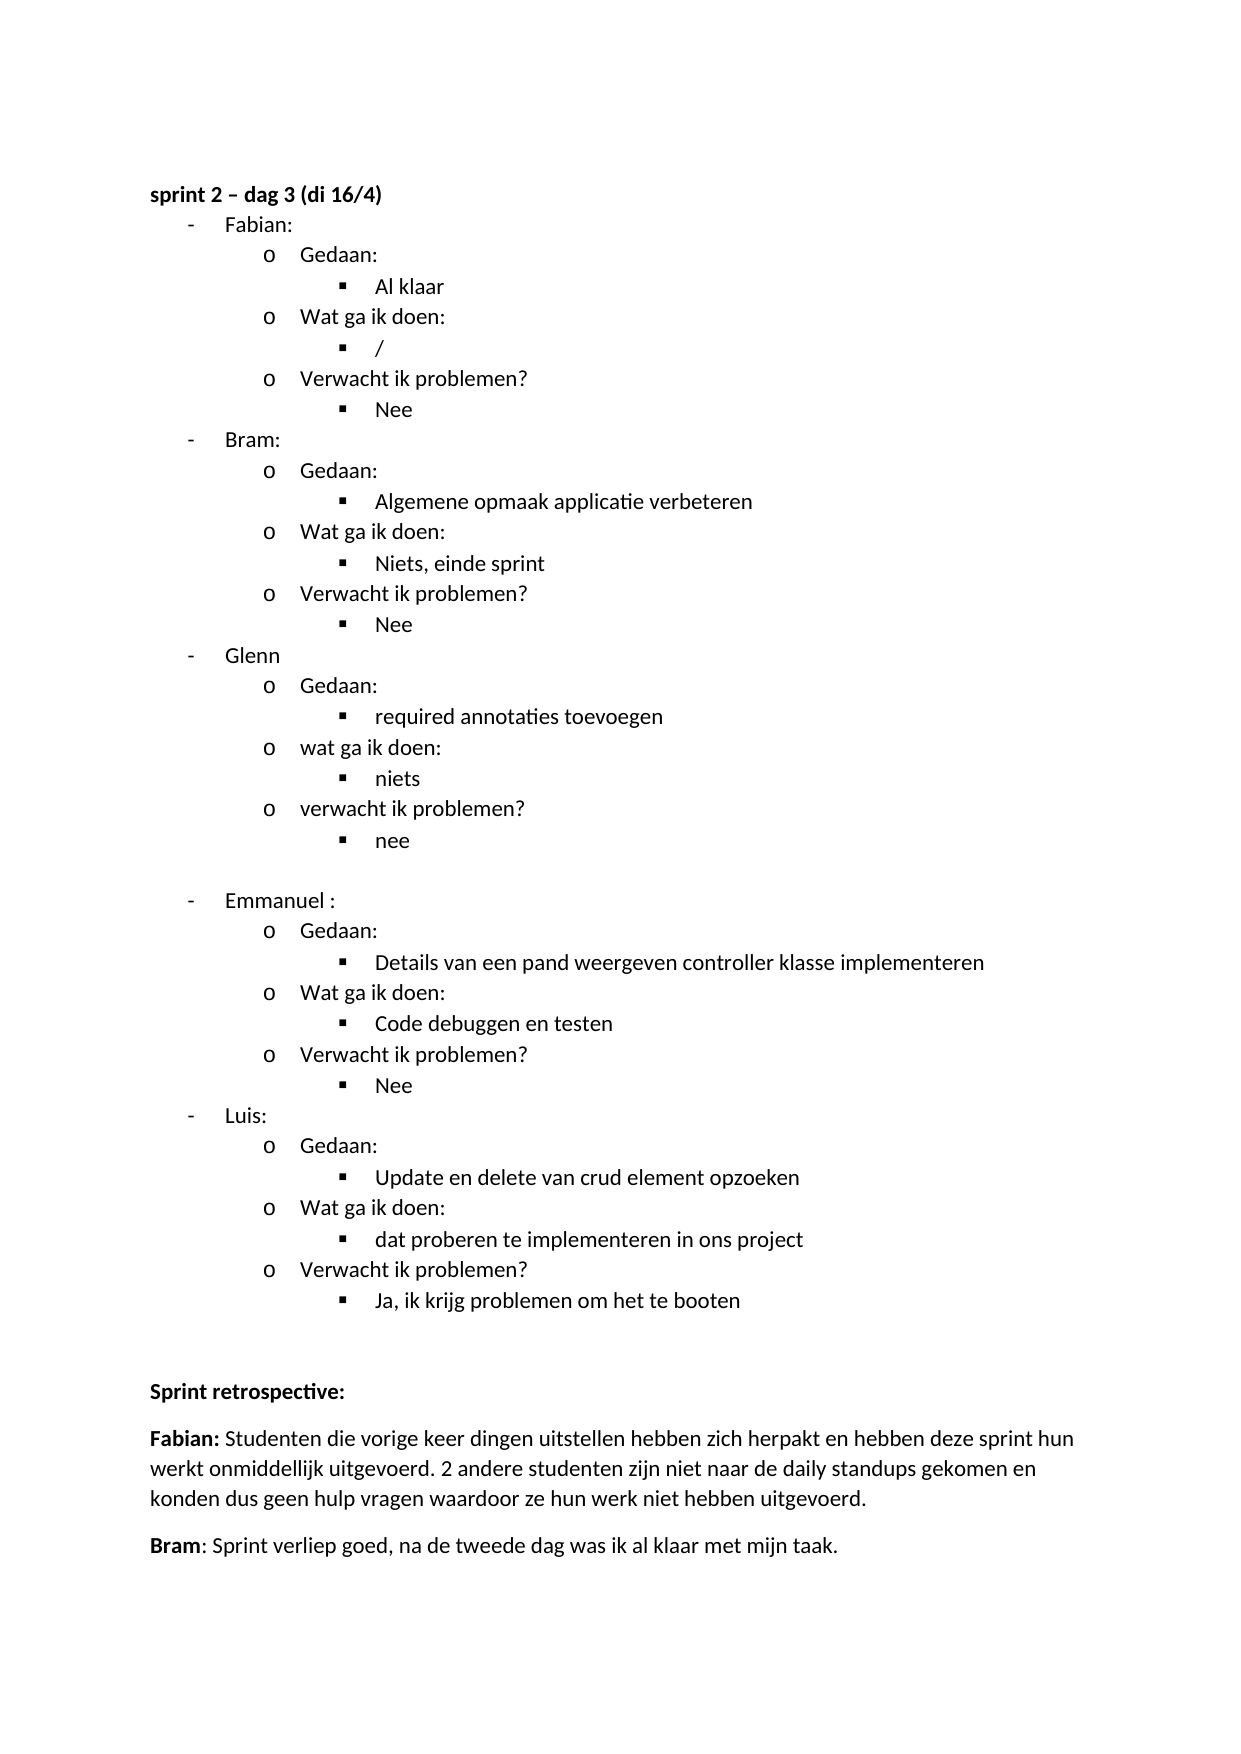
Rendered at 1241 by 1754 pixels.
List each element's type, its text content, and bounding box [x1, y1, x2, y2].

list Al klaar [337, 272, 1090, 300]
list Gedaan: [262, 456, 1090, 485]
list required annotaties toevoegen [337, 702, 1090, 731]
list Code debuggen en testen [337, 1009, 1090, 1038]
list Gedaan: [262, 916, 1090, 946]
list Ja, ik krijg problemen om het te booten [337, 1286, 1090, 1314]
list Wat ga ik doen: [262, 517, 1090, 547]
text Bram: Sprint verliep goed, na de tweede dag was ik al klaar met mijn taak. [150, 1531, 1090, 1559]
list dat proberen te implementeren in ons project [337, 1225, 1090, 1253]
list / [337, 334, 1090, 362]
list Luis: [187, 1101, 1090, 1129]
list Bram: [187, 426, 1090, 454]
list Wat ga ik doen: [262, 302, 1090, 331]
list Gedaan: [262, 241, 1090, 270]
list Gedaan: [262, 1132, 1090, 1161]
list Gedaan: [262, 671, 1090, 700]
list Emmanuel : [187, 886, 1090, 914]
list Nee [337, 395, 1090, 423]
list Nee [337, 611, 1090, 639]
list Algemene opmaak applicatie verbeteren [337, 487, 1090, 515]
list Verwacht ik problemen? [262, 579, 1090, 608]
list Wat ga ik doen: [262, 1193, 1090, 1222]
list Niets, einde sprint [337, 549, 1090, 577]
list nee [337, 826, 1090, 854]
list niets [337, 764, 1090, 792]
list Nee [337, 1071, 1090, 1099]
list Verwacht ik problemen? [262, 1255, 1090, 1284]
list Details van een pand weergeven controller klasse implementeren [337, 948, 1090, 976]
list wat ga ik doen: [262, 733, 1090, 762]
list Wat ga ik doen: [262, 978, 1090, 1007]
text Fabian: Studenten die vorige keer dingen uitstellen hebben zich herpakt en hebben deze sprint hun werkt onmiddellijk uitgevoerd. 2 andere studenten zijn niet naar de daily standups gekomen en konden dus geen hulp vragen waardoor ze hun werk niet hebben uitgevoerd. [150, 1424, 1090, 1512]
text sprint 2 – dag 3 (di 16/4) [150, 180, 1090, 208]
list Glenn [187, 641, 1090, 669]
text Sprint retrospective: [150, 1377, 1090, 1405]
list Verwacht ik problemen? [262, 364, 1090, 393]
list Update en delete van crud element opzoeken [337, 1163, 1090, 1191]
list Fabian: [187, 210, 1090, 238]
list Verwacht ik problemen? [262, 1040, 1090, 1069]
list verwacht ik problemen? [262, 794, 1090, 823]
